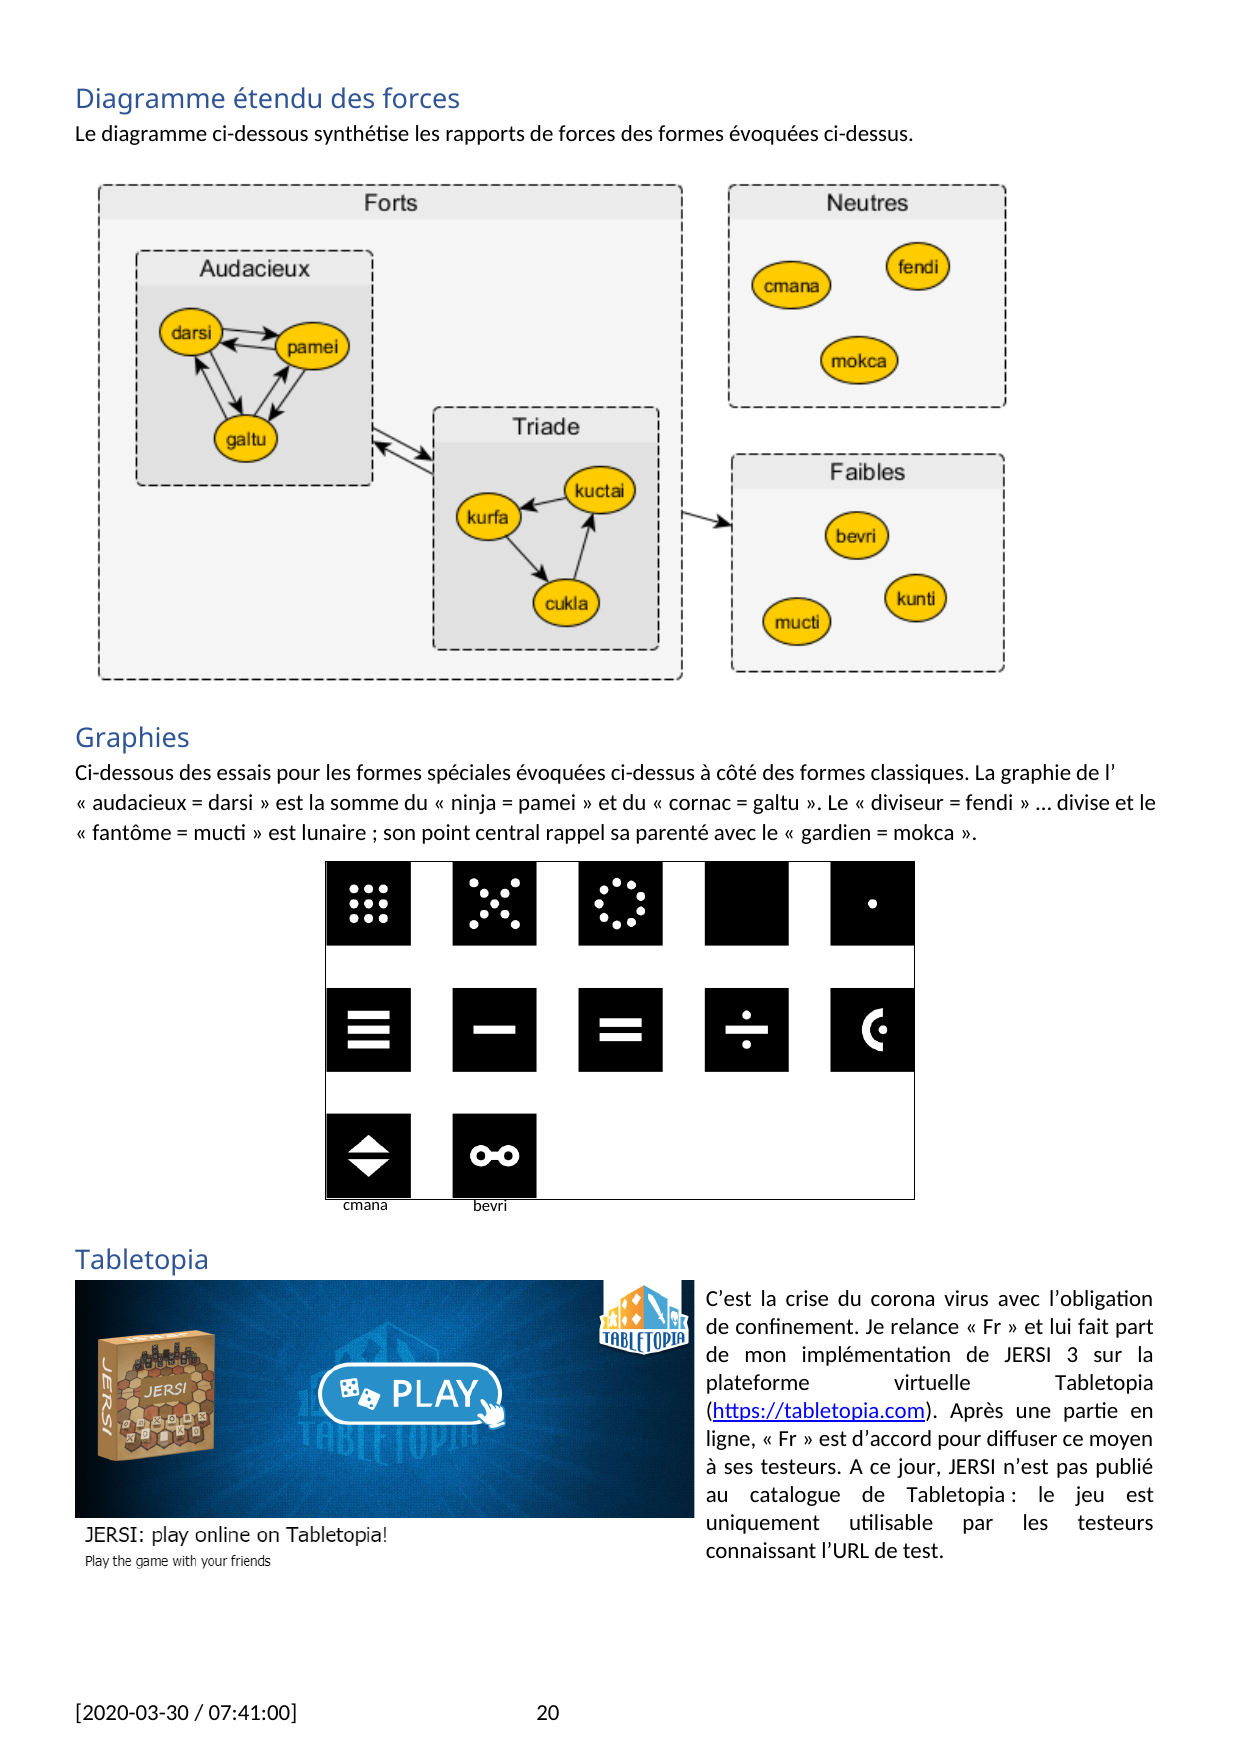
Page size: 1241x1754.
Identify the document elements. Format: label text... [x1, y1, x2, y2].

picture [75, 161, 1030, 704]
text Le diagramme ci-dessous synthétise les rapports de forces des formes évoquées ci-dessus. [75, 119, 1165, 147]
subtitle Tabletopia [75, 1241, 1165, 1277]
subtitle Graphies [75, 718, 1165, 755]
text Ci-dessous des essais pour les formes spéciales évoquées ci-dessus à côté des formes classiques. La graphie de l’ « audacieux = darsi » est la somme du « ninja = pamei » et du « cornac = galtu ». Le « diviseur = fendi » … divise et le « fantôme = mucti » est lunaire ; son point central rappel sa parenté avec le « gardien = mokca ». [75, 758, 1165, 846]
picture [326, 862, 914, 1199]
subtitle Diagramme étendu des forces [75, 79, 1165, 116]
table_header [75, 1280, 706, 1581]
table_header C’est la crise du corona virus avec l’obligation de confinement. Je relance « Fr » et lui fait part de mon implémentation de JERSI 3 sur la plateforme virtuelle Tabletopia (https://tabletopia.com). Après une partie en ligne, « Fr » est d’accord pour diffuser ce moyen à ses testeurs. A ce jour, JERSI n’est pas publié au catalogue de Tabletopia : le jeu est uniquement utilisable par les testeurs connaissant l’URL de test. [706, 1280, 1165, 1581]
picture [75, 1280, 695, 1569]
